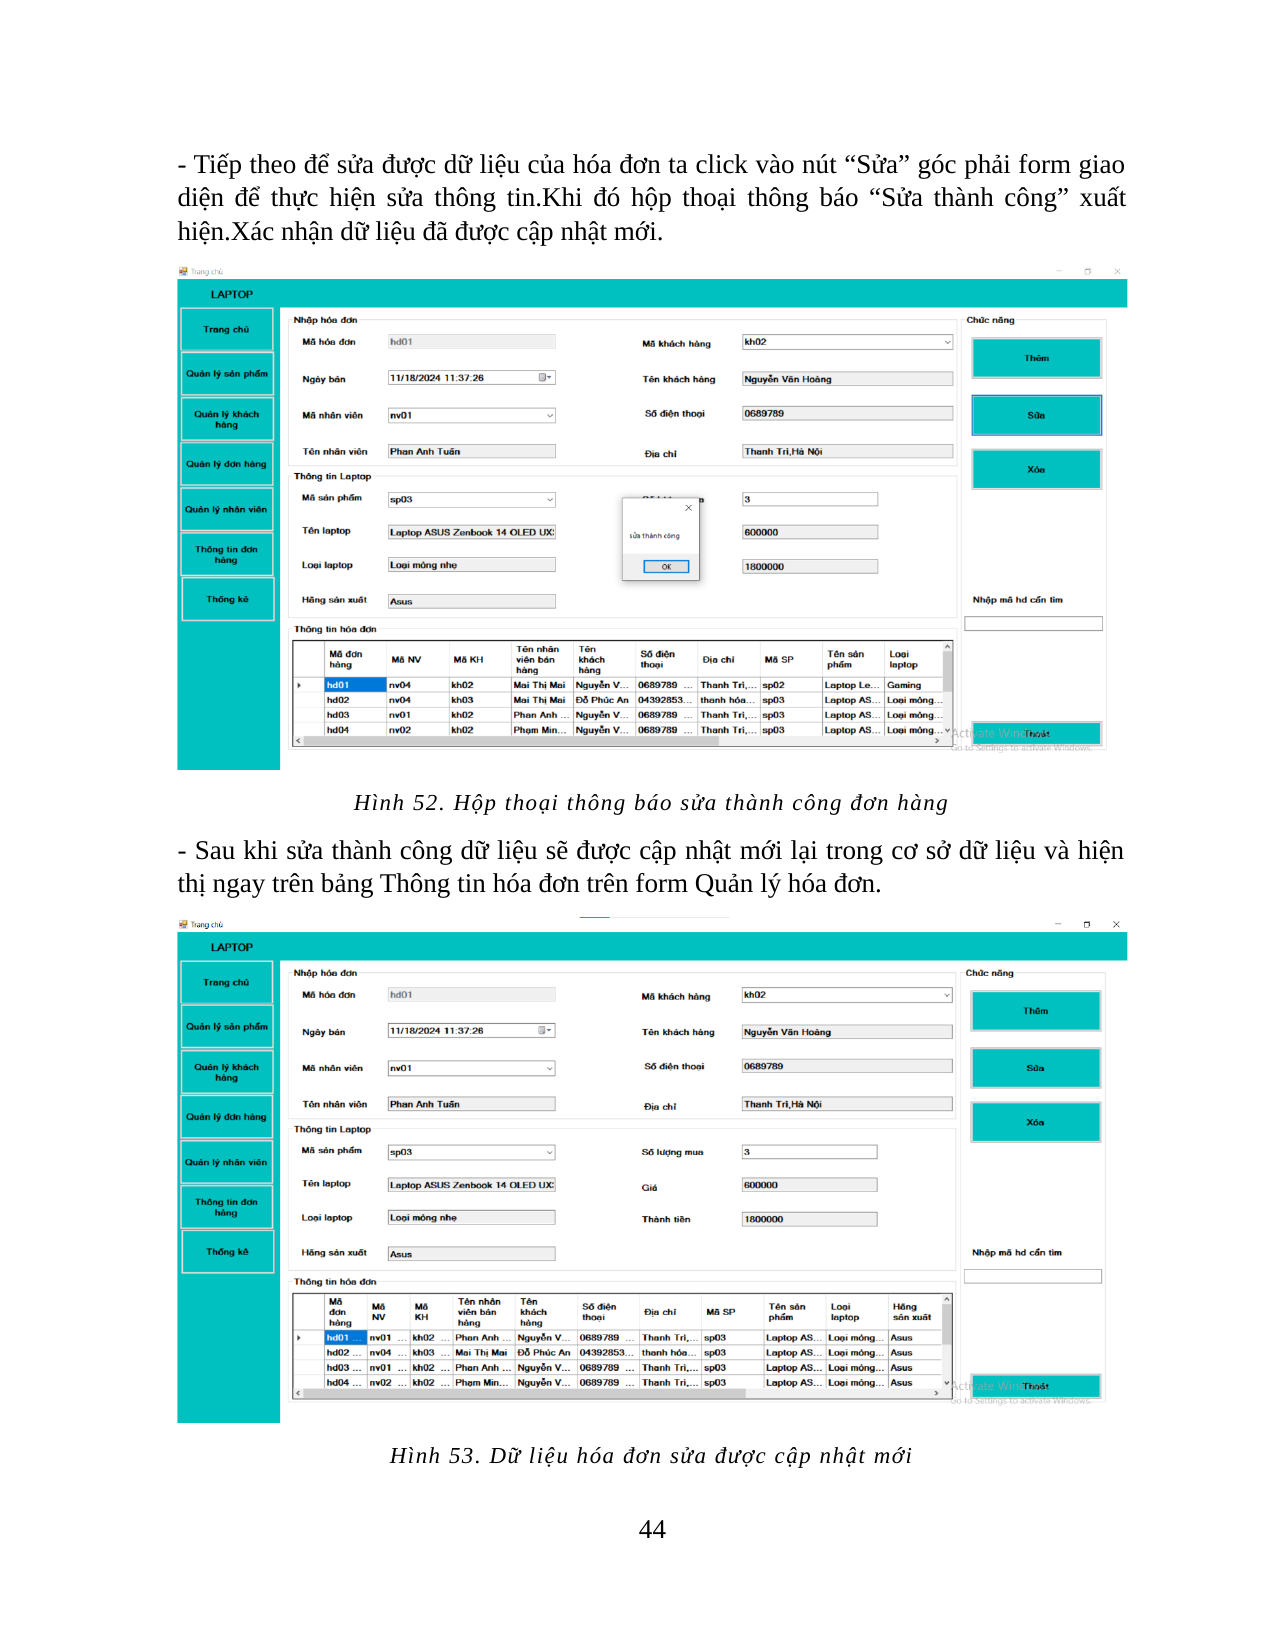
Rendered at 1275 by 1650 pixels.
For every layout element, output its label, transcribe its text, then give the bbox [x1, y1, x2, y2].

subtitle Hình 52. Hộp thoại thông báo sửa thành công đơn hàng [177, 789, 1127, 815]
picture [177, 265, 1128, 770]
text - Sau khi sửa thành công dữ liệu sẽ được cập nhật mới lại trong cơ sở dữ liệu và hiện thị ngay trên bảng Thông tin hóa đơn trên form Quản lý hóa đơn. [177, 834, 1127, 899]
subtitle Hình 53. Dữ liệu hóa đơn sửa được cập nhật mới [177, 1442, 1127, 1468]
text - Tiếp theo để sửa được dữ liệu của hóa đơn ta click vào nút “Sửa” góc phải form giao diện để thực hiện sửa thông tin.Khi đó hộp thoại thông báo “Sửa thành công” xuất hiện.Xác nhận dữ liệu đã được cập nhật mới. [177, 148, 1127, 246]
picture [177, 917, 1128, 1423]
